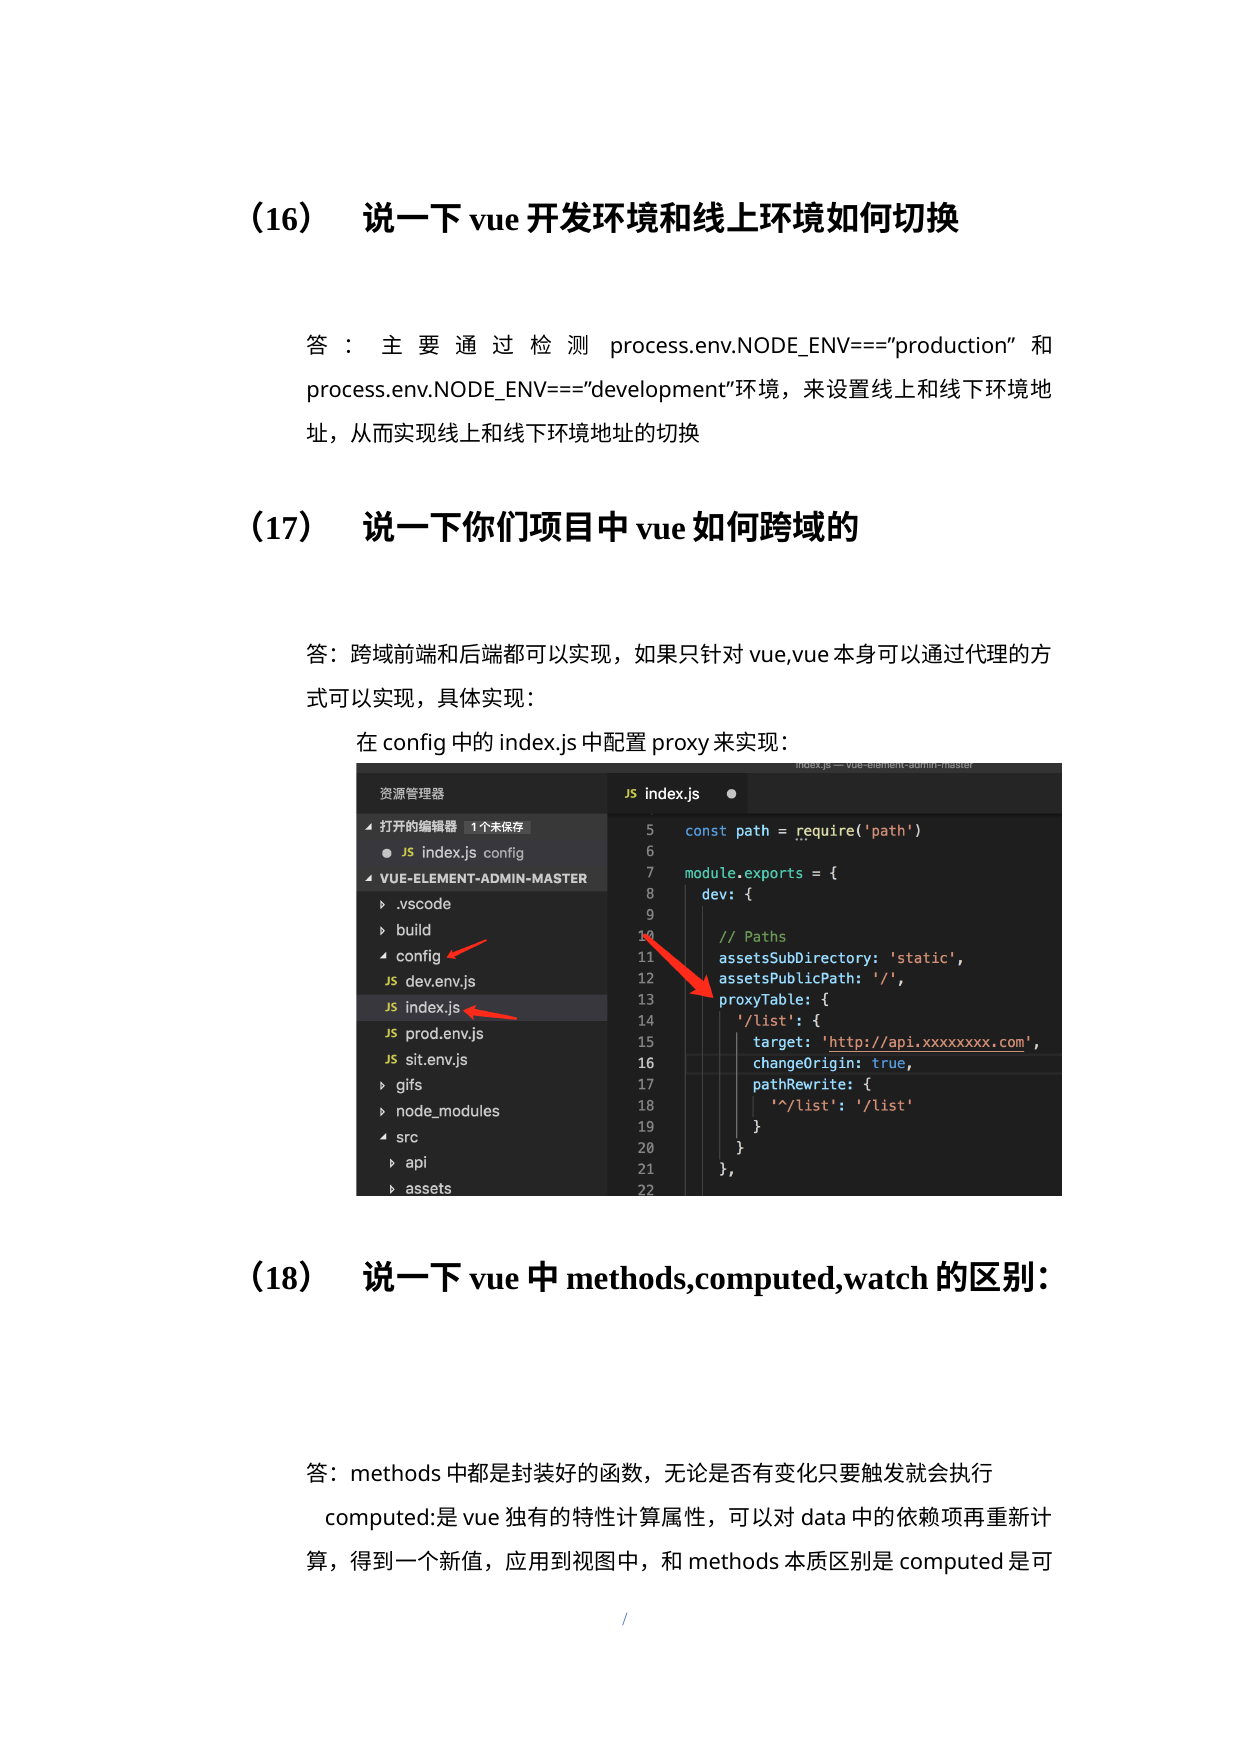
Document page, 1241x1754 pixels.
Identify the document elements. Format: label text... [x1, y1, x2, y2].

list 在config中的index.js中配置proxy来实现： [306, 719, 1053, 763]
subtitle 说一下vue中methods,computed,watch的区别： [231, 1231, 1053, 1395]
list 答：methods中都是封装好的函数，无论是否有变化只要触发就会执行 [306, 1449, 1053, 1493]
subtitle 说一下你们项目中vue如何跨域的 [231, 481, 1053, 569]
list 答：跨域前端和后端都可以实现，如果只针对vue,vue本身可以通过代理的方式可以实现，具体实现： [306, 631, 1053, 719]
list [306, 1493, 1053, 1582]
picture [356, 763, 1062, 1196]
subtitle 说一下vue开发环境和线上环境如何切换 [231, 172, 1053, 260]
list 答：主要通过检测process.env.NODE_ENV===”production”和process.env.NODE_ENV===”development”环境，来设置线上和线下环境地址，从而实现线上和线下环境地址的切换 [306, 322, 1053, 454]
